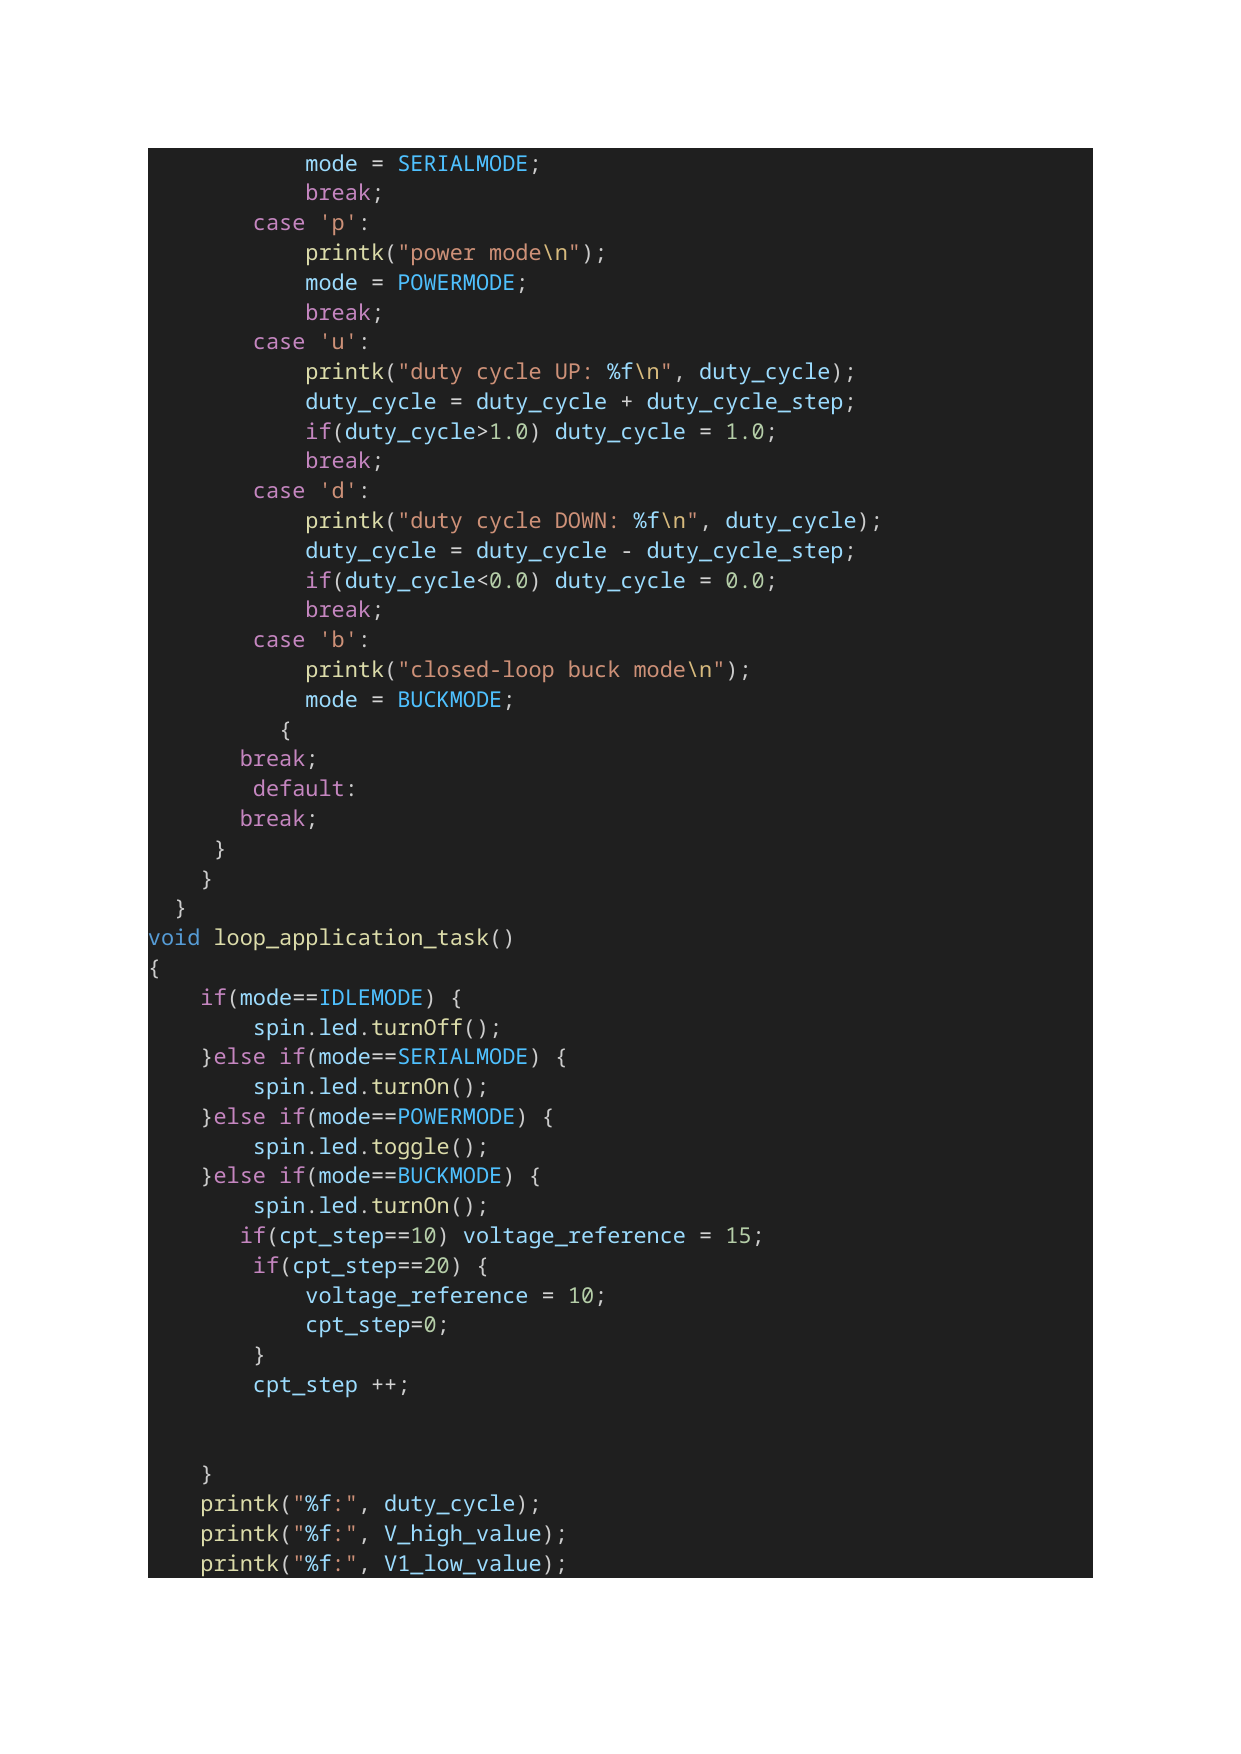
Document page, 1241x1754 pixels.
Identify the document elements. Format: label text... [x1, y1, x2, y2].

text duty_cycle = duty_cycle - duty_cycle_step; [148, 535, 1093, 565]
text duty_cycle = duty_cycle + duty_cycle_step; [148, 386, 1093, 416]
text spin.led.turnOff(); [148, 1012, 1093, 1041]
text if(cpt_step==10) voltage_reference = 15; [148, 1220, 1093, 1250]
text printk("closed-loop buck mode\n"); [148, 654, 1093, 684]
text case 'b': [148, 624, 1093, 654]
text } [148, 863, 1093, 892]
text printk("duty cycle UP: %f\n", duty_cycle); [148, 356, 1093, 386]
text spin.led.turnOn(); [148, 1071, 1093, 1101]
text } [148, 1458, 1093, 1488]
text spin.led.turnOn(); [148, 1190, 1093, 1220]
text break; [148, 594, 1093, 624]
text printk("%f:", V1_low_value); [148, 1548, 1093, 1578]
text case 'd': [148, 475, 1093, 505]
text { [148, 714, 1093, 743]
text break; [148, 803, 1093, 833]
text mode = BUCKMODE; [148, 684, 1093, 714]
text if(mode==IDLEMODE) { [148, 982, 1093, 1012]
text printk("duty cycle DOWN: %f\n", duty_cycle); [148, 505, 1093, 535]
text voltage_reference = 10; [148, 1280, 1093, 1309]
text { [148, 952, 1093, 982]
text spin.led.toggle(); [148, 1131, 1093, 1161]
text }else if(mode==BUCKMODE) { [148, 1161, 1093, 1190]
text default: [148, 773, 1093, 803]
text if(duty_cycle<0.0) duty_cycle = 0.0; [148, 565, 1093, 594]
text break; [148, 743, 1093, 773]
text } [148, 1339, 1093, 1369]
text cpt_step=0; [148, 1309, 1093, 1339]
text printk("power mode\n"); [148, 237, 1093, 267]
text }else if(mode==SERIALMODE) { [148, 1041, 1093, 1071]
text printk("%f:", duty_cycle); [148, 1488, 1093, 1518]
text }else if(mode==POWERMODE) { [148, 1101, 1093, 1131]
text case 'p': [148, 207, 1093, 237]
text case 'u': [148, 326, 1093, 356]
text mode = SERIALMODE; [148, 148, 1093, 177]
text cpt_step ++; [148, 1369, 1093, 1399]
text break; [148, 297, 1093, 326]
text } void loop_application_task() [148, 892, 1093, 952]
text } [148, 833, 1093, 863]
text if(duty_cycle>1.0) duty_cycle = 1.0; [148, 416, 1093, 446]
text break; [148, 446, 1093, 475]
text break; [148, 177, 1093, 207]
text mode = POWERMODE; [148, 267, 1093, 297]
text printk("%f:", V_high_value); [148, 1518, 1093, 1548]
text if(cpt_step==20) { [148, 1250, 1093, 1280]
